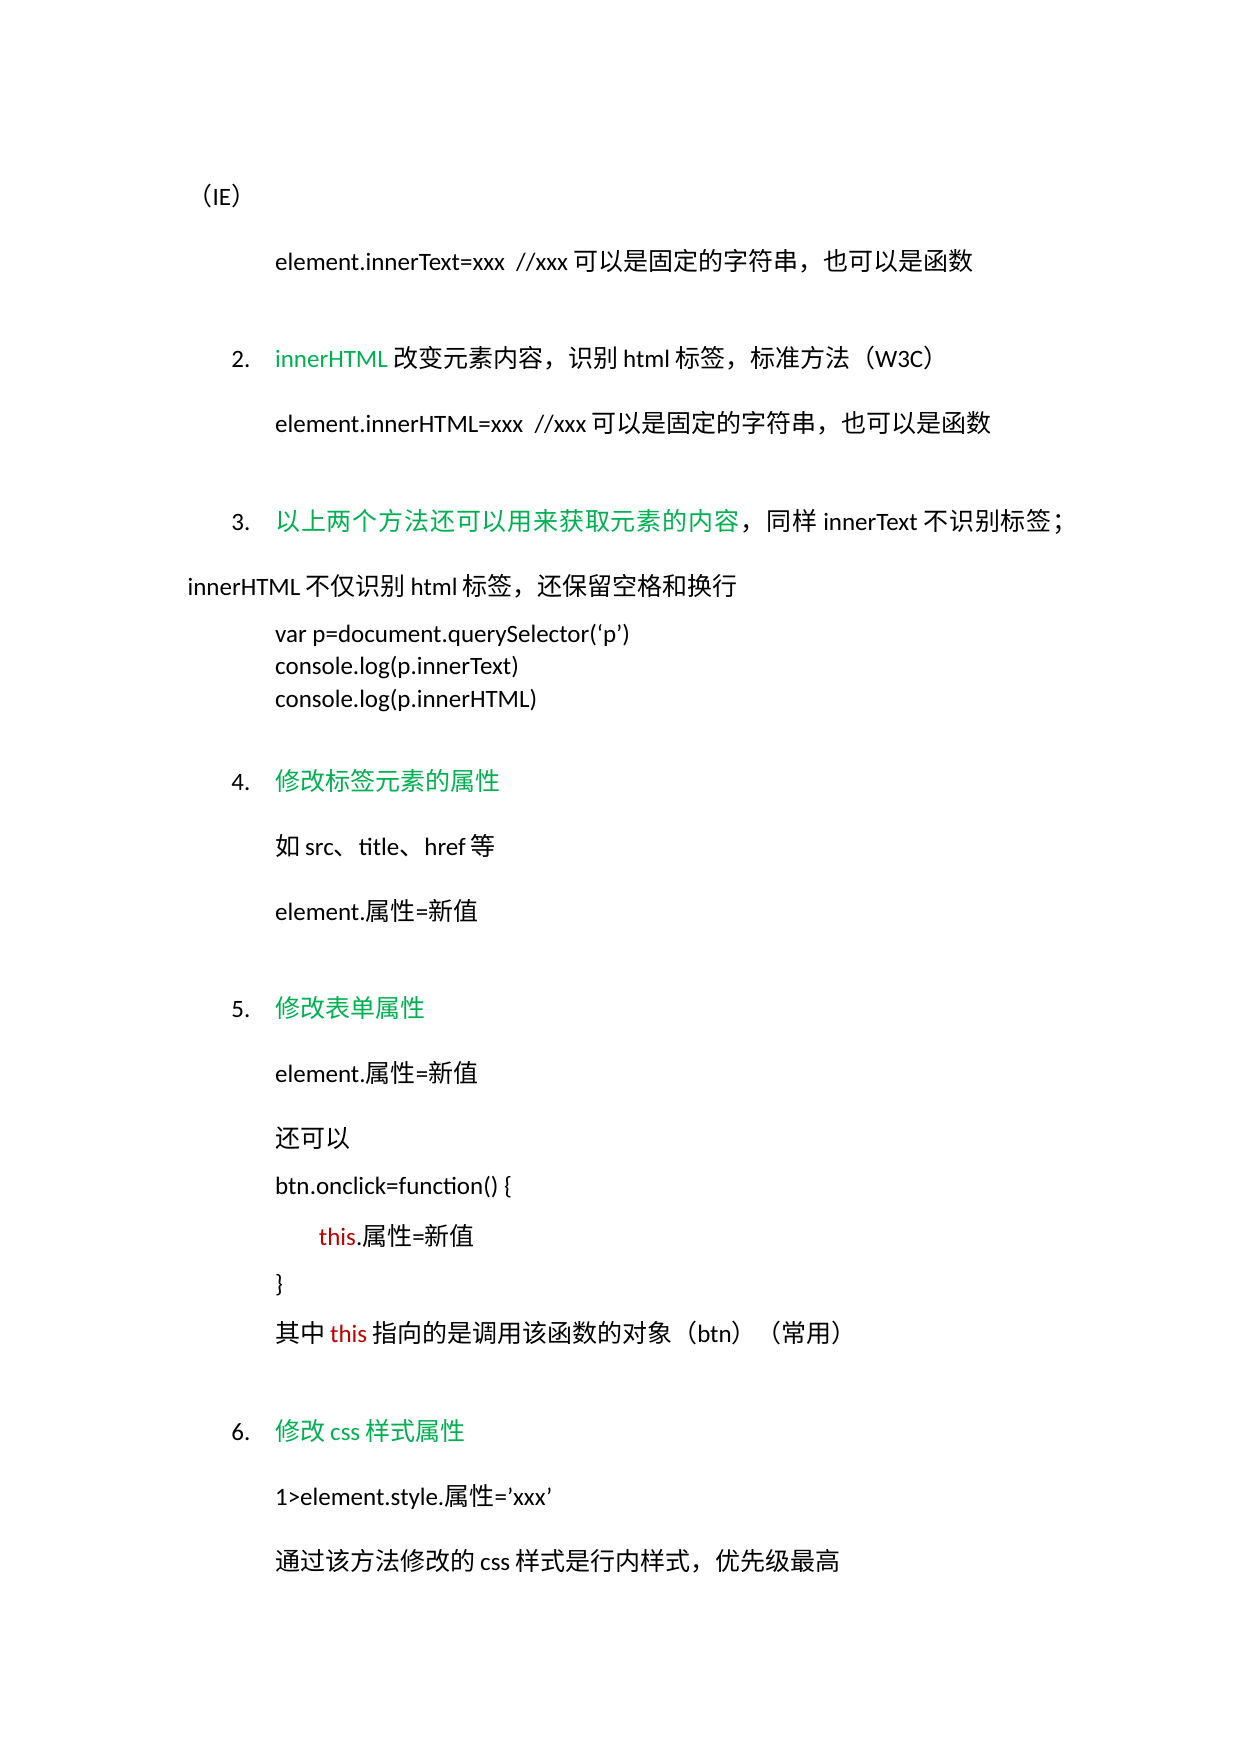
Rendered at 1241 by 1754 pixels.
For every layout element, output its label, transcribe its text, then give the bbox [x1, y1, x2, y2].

list this.属性=新值 [275, 1202, 1053, 1267]
list 还可以 [231, 1104, 1053, 1169]
list element.属性=新值 [231, 1039, 1053, 1104]
list console.log(p.innerHTML) [231, 682, 1053, 714]
list 1>element.style.属性=’xxx’ [231, 1462, 1053, 1527]
list innerHTML改变元素内容，识别html标签，标准方法（W3C） [187, 324, 1053, 389]
list 修改表单属性 [187, 974, 1053, 1039]
list btn.onclick=function() { [231, 1169, 1053, 1202]
list console.log(p.innerText) [231, 649, 1053, 682]
list 以上两个方法还可以用来获取元素的内容，同样innerText不识别标签；innerHTML不仅识别html标签，还保留空格和换行 [187, 487, 1053, 617]
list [187, 162, 1053, 227]
list element.属性=新值 [231, 877, 1053, 942]
list element.innerHTML=xxx //xxx可以是固定的字符串，也可以是函数 [231, 389, 1053, 454]
list 通过该方法修改的css样式是行内样式，优先级最高 [231, 1527, 1053, 1592]
list 其中this指向的是调用该函数的对象（btn）（常用） [231, 1299, 1053, 1364]
list 修改css样式属性 [187, 1397, 1053, 1462]
list 如src、title、href等 [231, 812, 1053, 877]
list 修改标签元素的属性 [187, 747, 1053, 812]
list } [231, 1267, 1053, 1299]
list var p=document.querySelector(‘p’) [231, 617, 1053, 649]
list element.innerText=xxx //xxx可以是固定的字符串，也可以是函数 [231, 227, 1053, 292]
